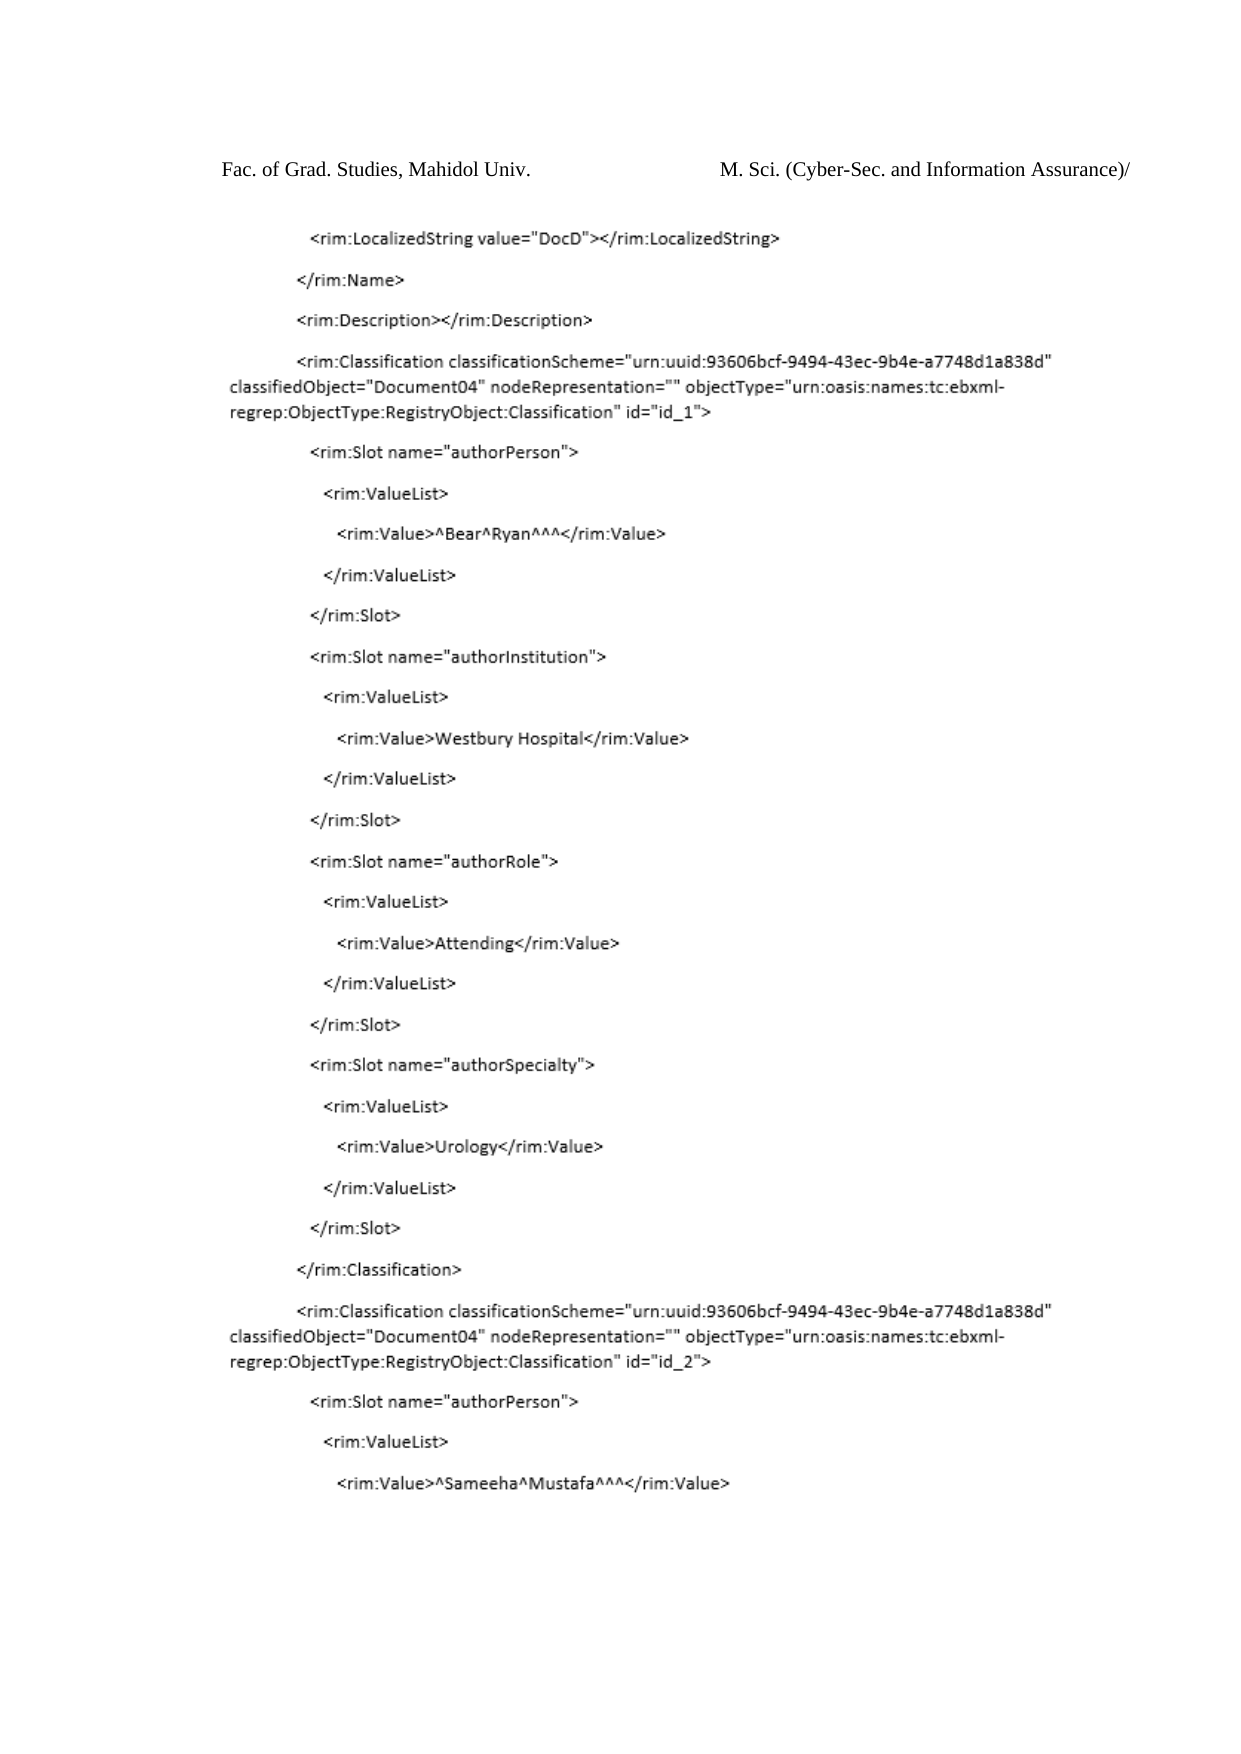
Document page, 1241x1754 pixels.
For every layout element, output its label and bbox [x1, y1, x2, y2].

picture [221, 221, 1098, 1497]
